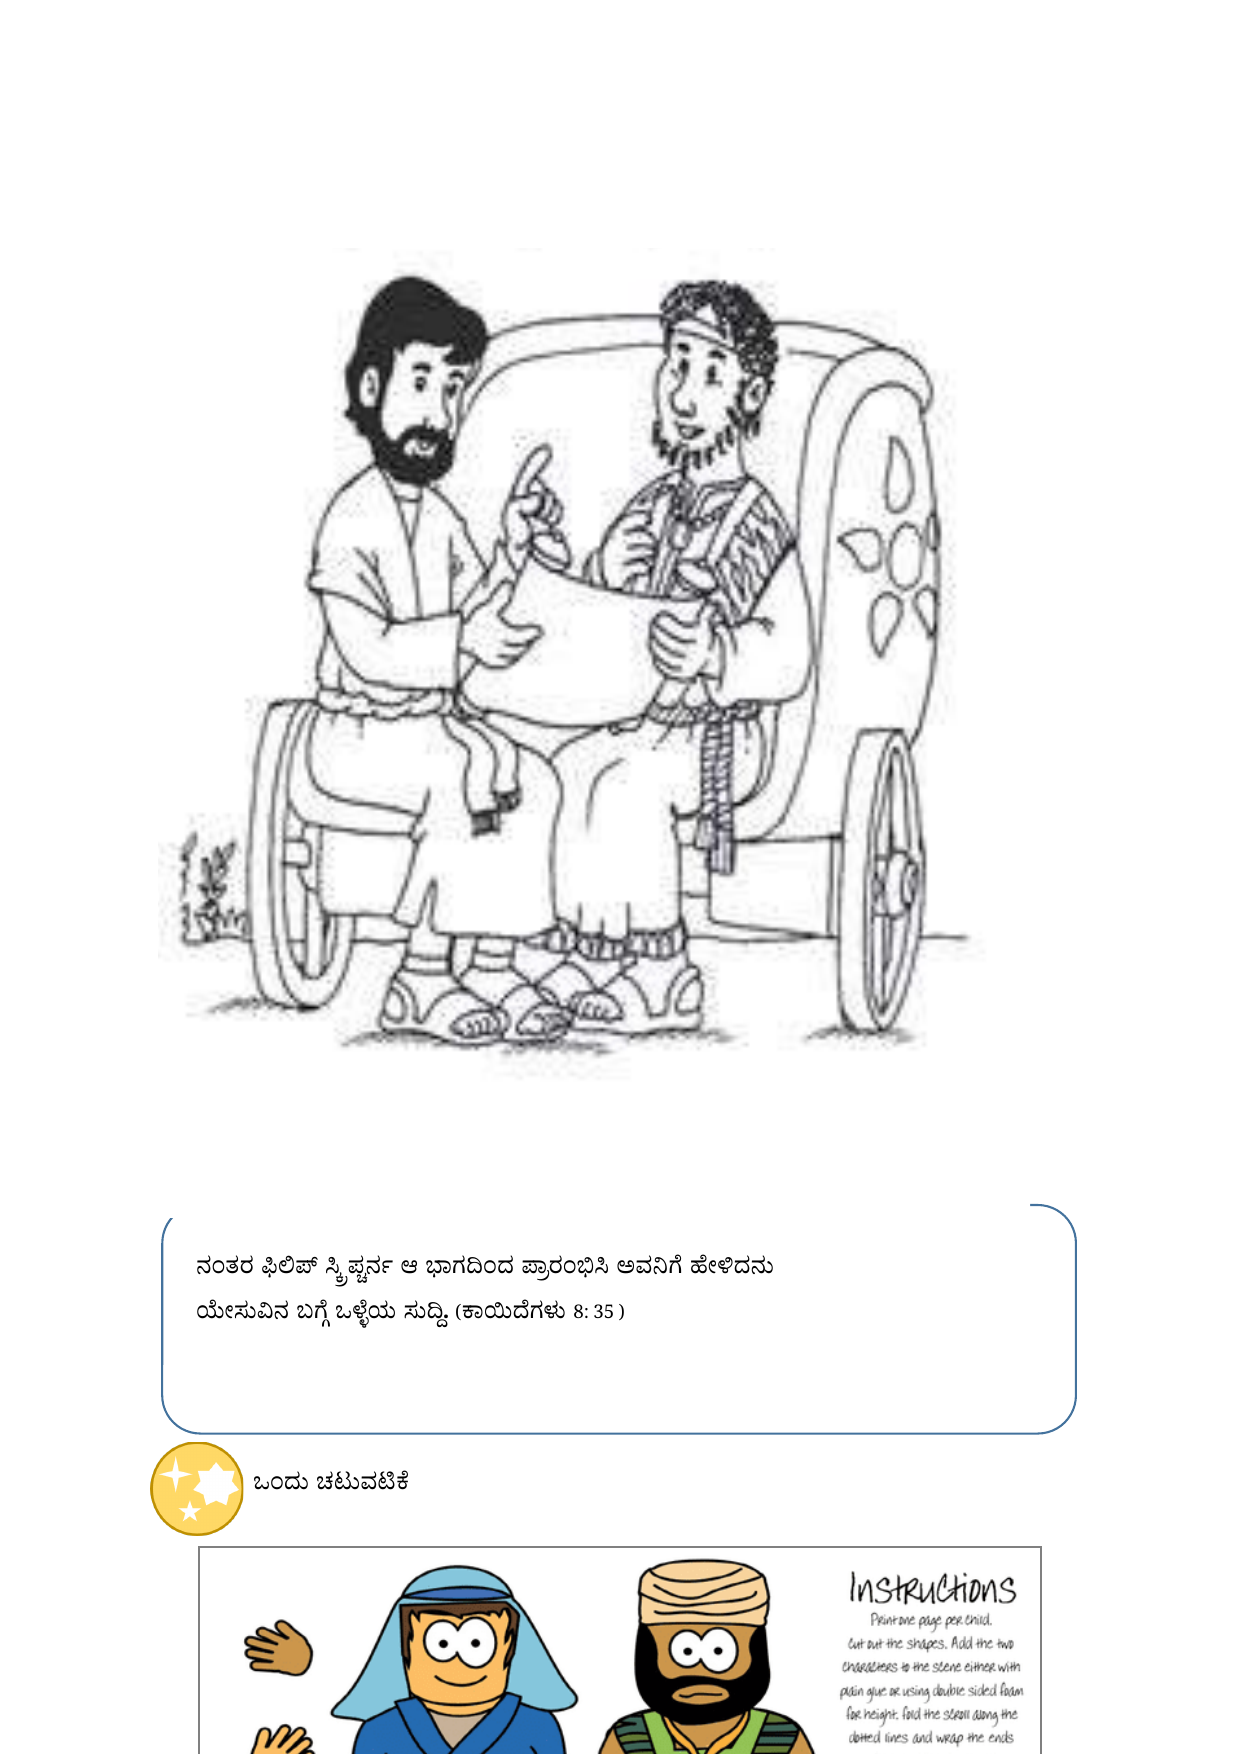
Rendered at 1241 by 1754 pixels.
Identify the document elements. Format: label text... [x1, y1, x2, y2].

text ಯೇಸುವಿನ ಬಗ್ಗೆ ಒಳ್ಳೆಯ ಸುದ್ದಿ. (ಕಾಯಿದೆಗಳು 8: 35 ) [150, 1298, 1090, 1335]
picture [158, 248, 1031, 1218]
text ಒಂದು ಚಟುವಟಿಕೆ [244, 1468, 1090, 1495]
picture [200, 1548, 1040, 1754]
picture [150, 1442, 244, 1536]
text ನಂತರ ಫಿಲಿಪ್ ಸ್ಕ್ರಿಪ್ಚರ್ನ ಆ ಭಾಗದಿಂದ ಪ್ರಾರಂಭಿಸಿ ಅವನಿಗೆ ಹೇಳಿದನು [150, 1252, 1090, 1279]
